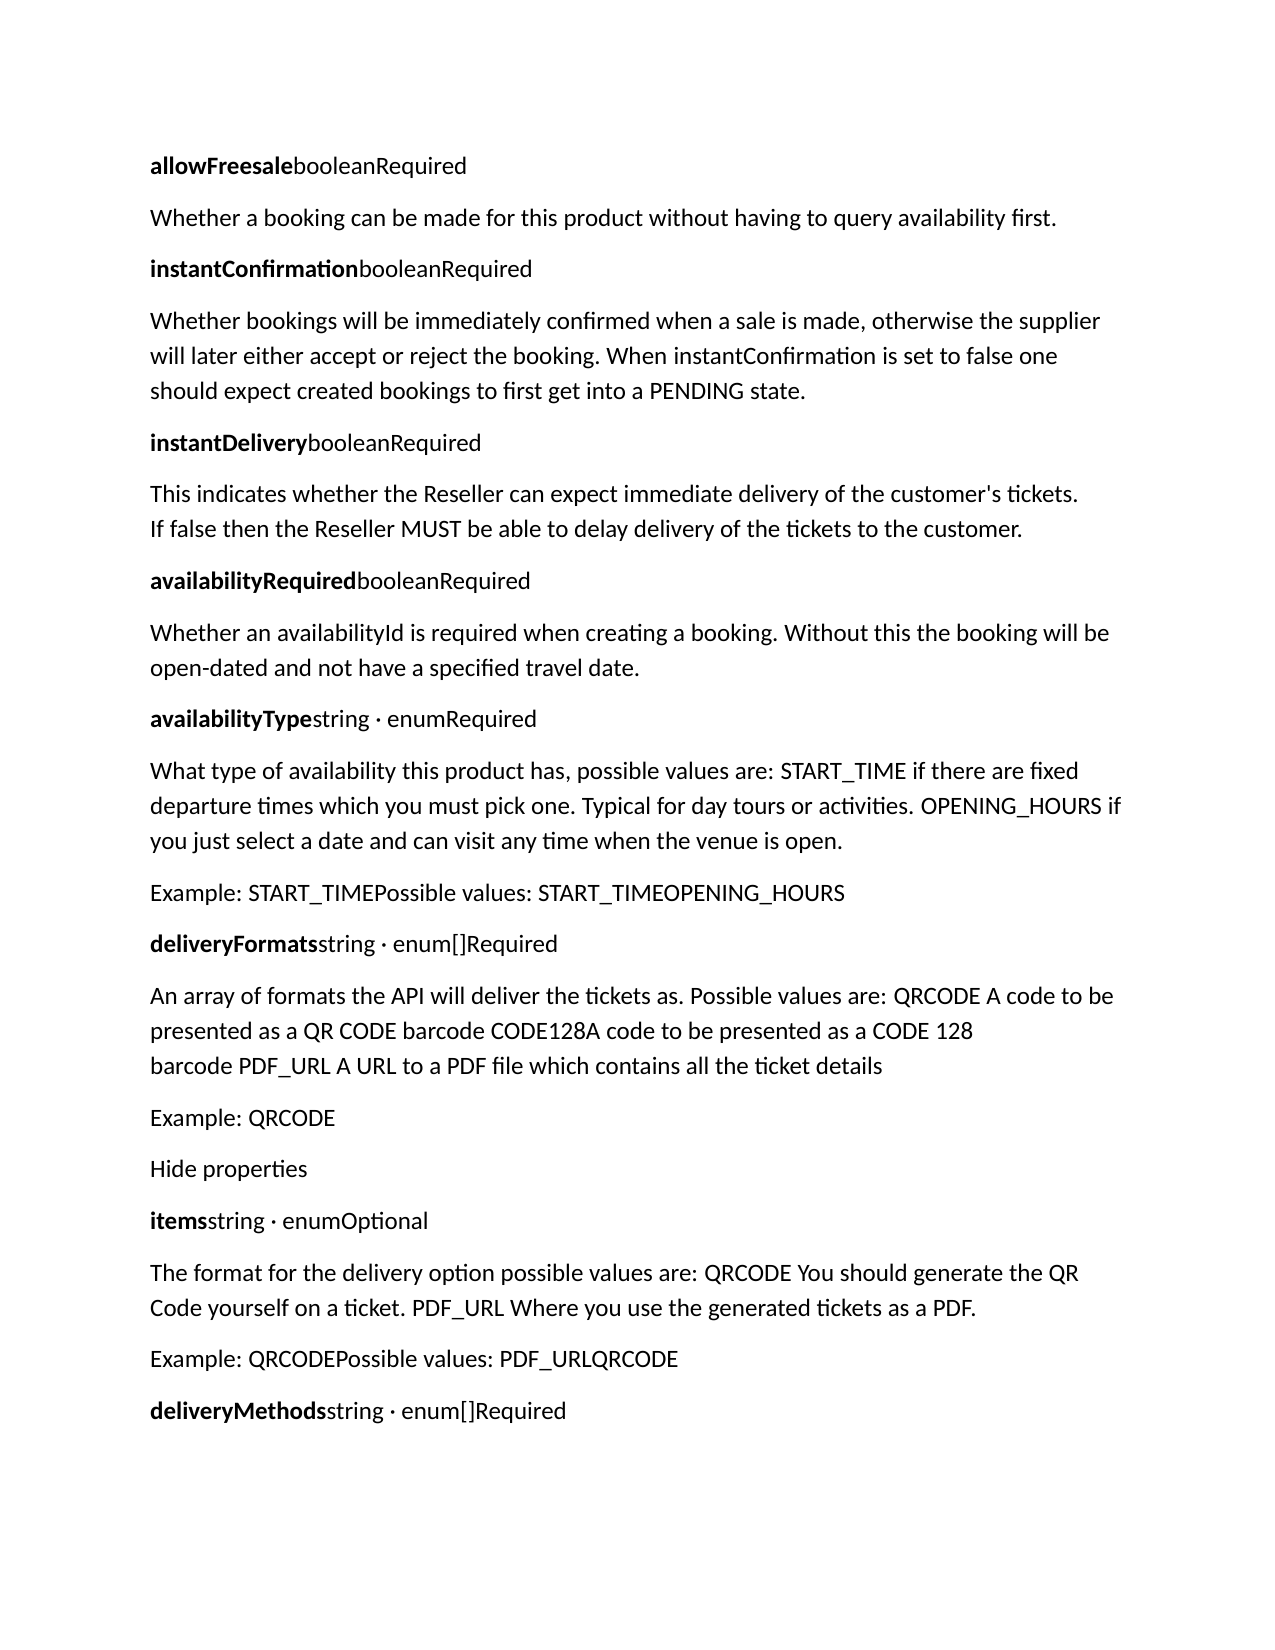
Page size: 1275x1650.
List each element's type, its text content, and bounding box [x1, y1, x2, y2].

text instantDeliverybooleanRequired [150, 427, 1125, 457]
text deliveryFormatsstring · enum[]Required [150, 928, 1125, 959]
text Example: QRCODEPossible values: PDF_URLQRCODE [150, 1343, 1125, 1374]
text deliveryMethodsstring · enum[]Required [150, 1395, 1125, 1426]
text allowFreesalebooleanRequired [150, 150, 1125, 181]
text Example: QRCODE [150, 1102, 1125, 1132]
text Whether an availabilityId is required when creating a booking. Without this the booking will be open-dated and not have a specified travel date. [150, 617, 1125, 682]
text This indicates whether the Reseller can expect immediate delivery of the customer's tickets. If false then the Reseller MUST be able to delay delivery of the tickets to the customer. [150, 478, 1125, 544]
text Hide properties [150, 1153, 1125, 1184]
text availabilityRequiredbooleanRequired [150, 565, 1125, 596]
text availabilityTypestring · enumRequired [150, 703, 1125, 734]
text An array of formats the API will deliver the tickets as. Possible values are: QRCODE A code to be presented as a QR CODE barcode CODE128A code to be presented as a CODE 128 barcode PDF_URL A URL to a PDF file which contains all the ticket details [150, 980, 1125, 1081]
text itemsstring · enumOptional [150, 1205, 1125, 1236]
text Example: START_TIMEPossible values: START_TIMEOPENING_HOURS [150, 877, 1125, 907]
text Whether a booking can be made for this product without having to query availability first. [150, 202, 1125, 232]
text instantConfirmationbooleanRequired [150, 253, 1125, 284]
text Whether bookings will be immediately confirmed when a sale is made, otherwise the supplier will later either accept or reject the booking. When instantConfirmation is set to false one should expect created bookings to first get into a PENDING state. [150, 305, 1125, 406]
text What type of availability this product has, possible values are: START_TIME if there are fixed departure times which you must pick one. Typical for day tours or activities. OPENING_HOURS if you just select a date and can visit any time when the venue is open. [150, 755, 1125, 856]
text The format for the delivery option possible values are: QRCODE You should generate the QR Code yourself on a ticket. PDF_URL Where you use the generated tickets as a PDF. [150, 1257, 1125, 1322]
